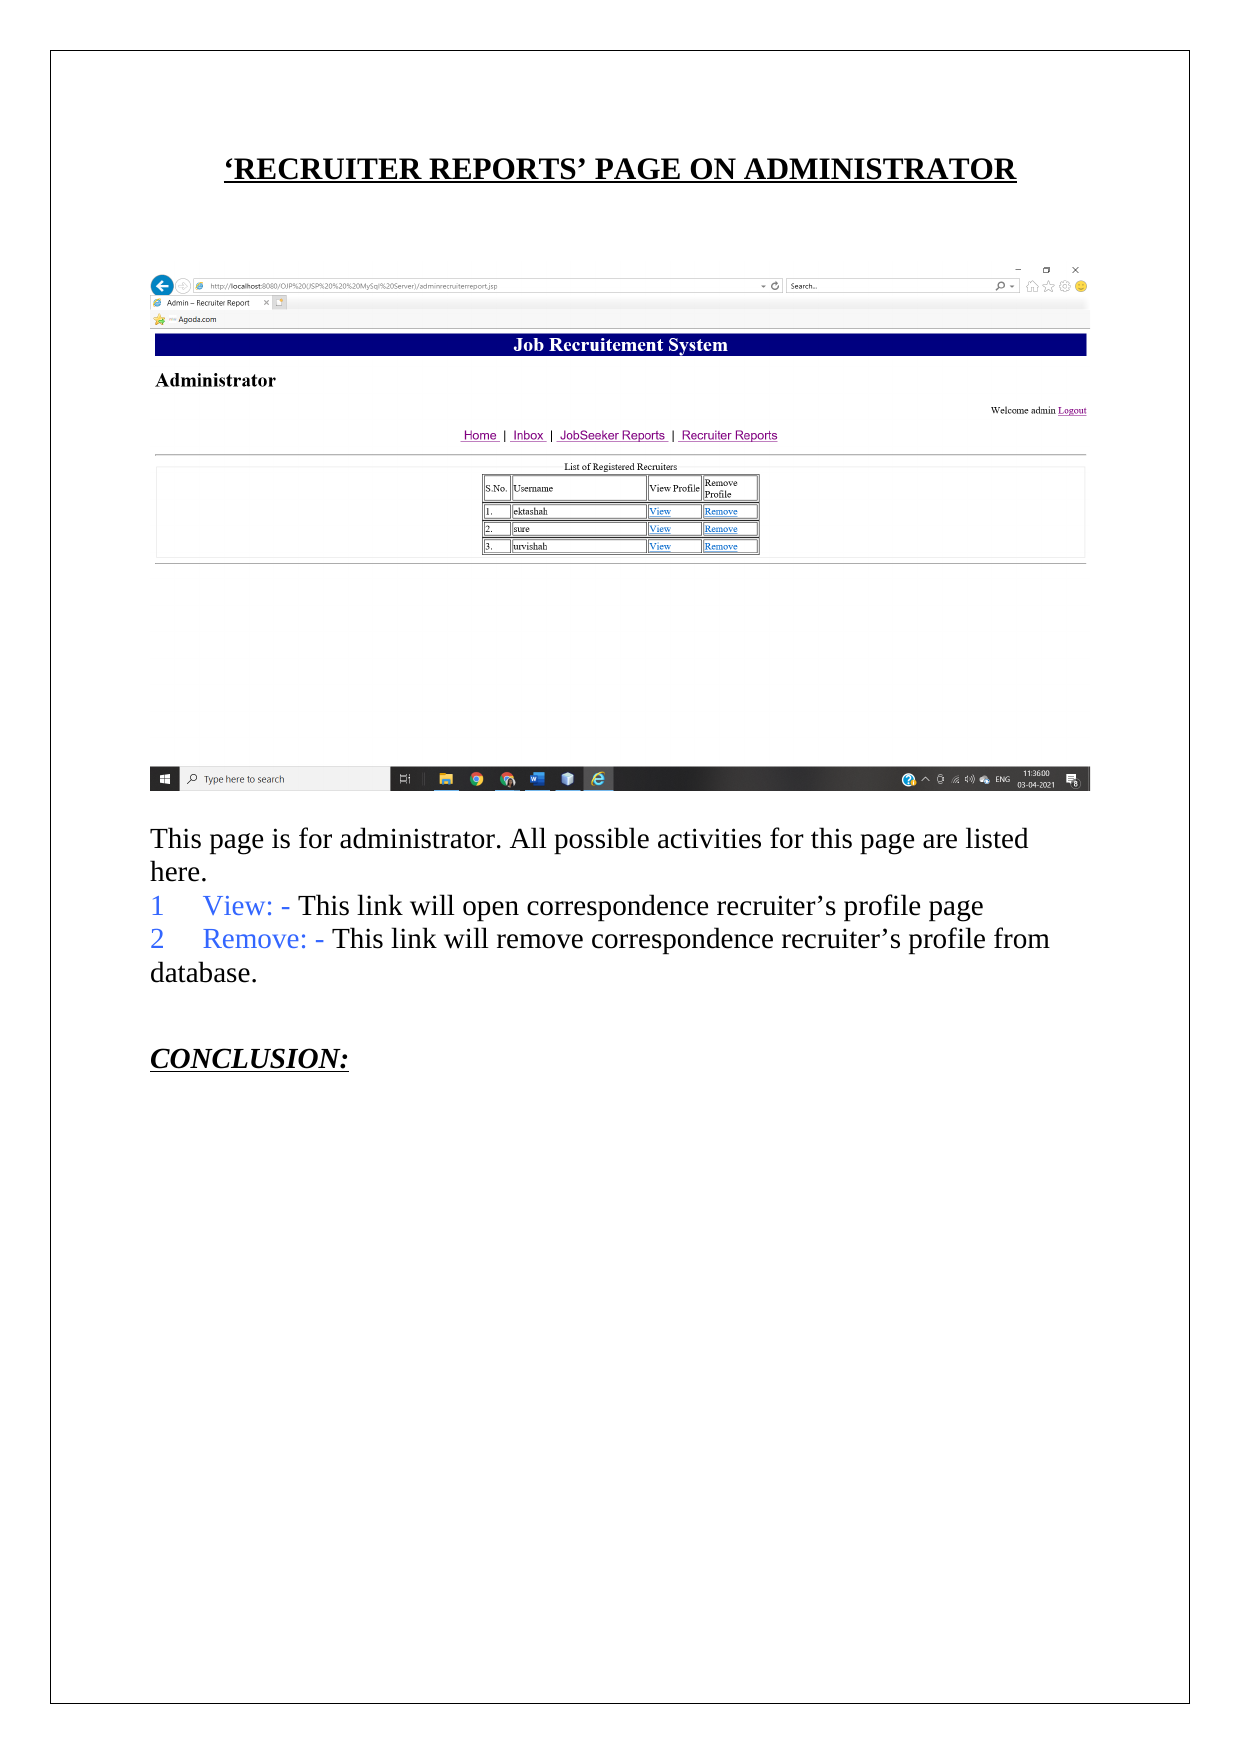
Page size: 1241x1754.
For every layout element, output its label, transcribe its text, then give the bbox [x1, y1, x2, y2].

picture [150, 261, 1091, 791]
picture [157, 282, 168, 290]
text CONCLUSION: [150, 1042, 1090, 1075]
text ‘RECRUITER REPORTS’ PAGE ON ADMINISTRATOR [150, 150, 1090, 186]
text This page is for administrator. All possible activities for this page are listed here. [150, 821, 1090, 888]
list Remove: - This link will remove correspondence recruiter’s profile from database. [150, 922, 1090, 989]
list View: - This link will open correspondence recruiter’s profile page [150, 888, 1090, 922]
